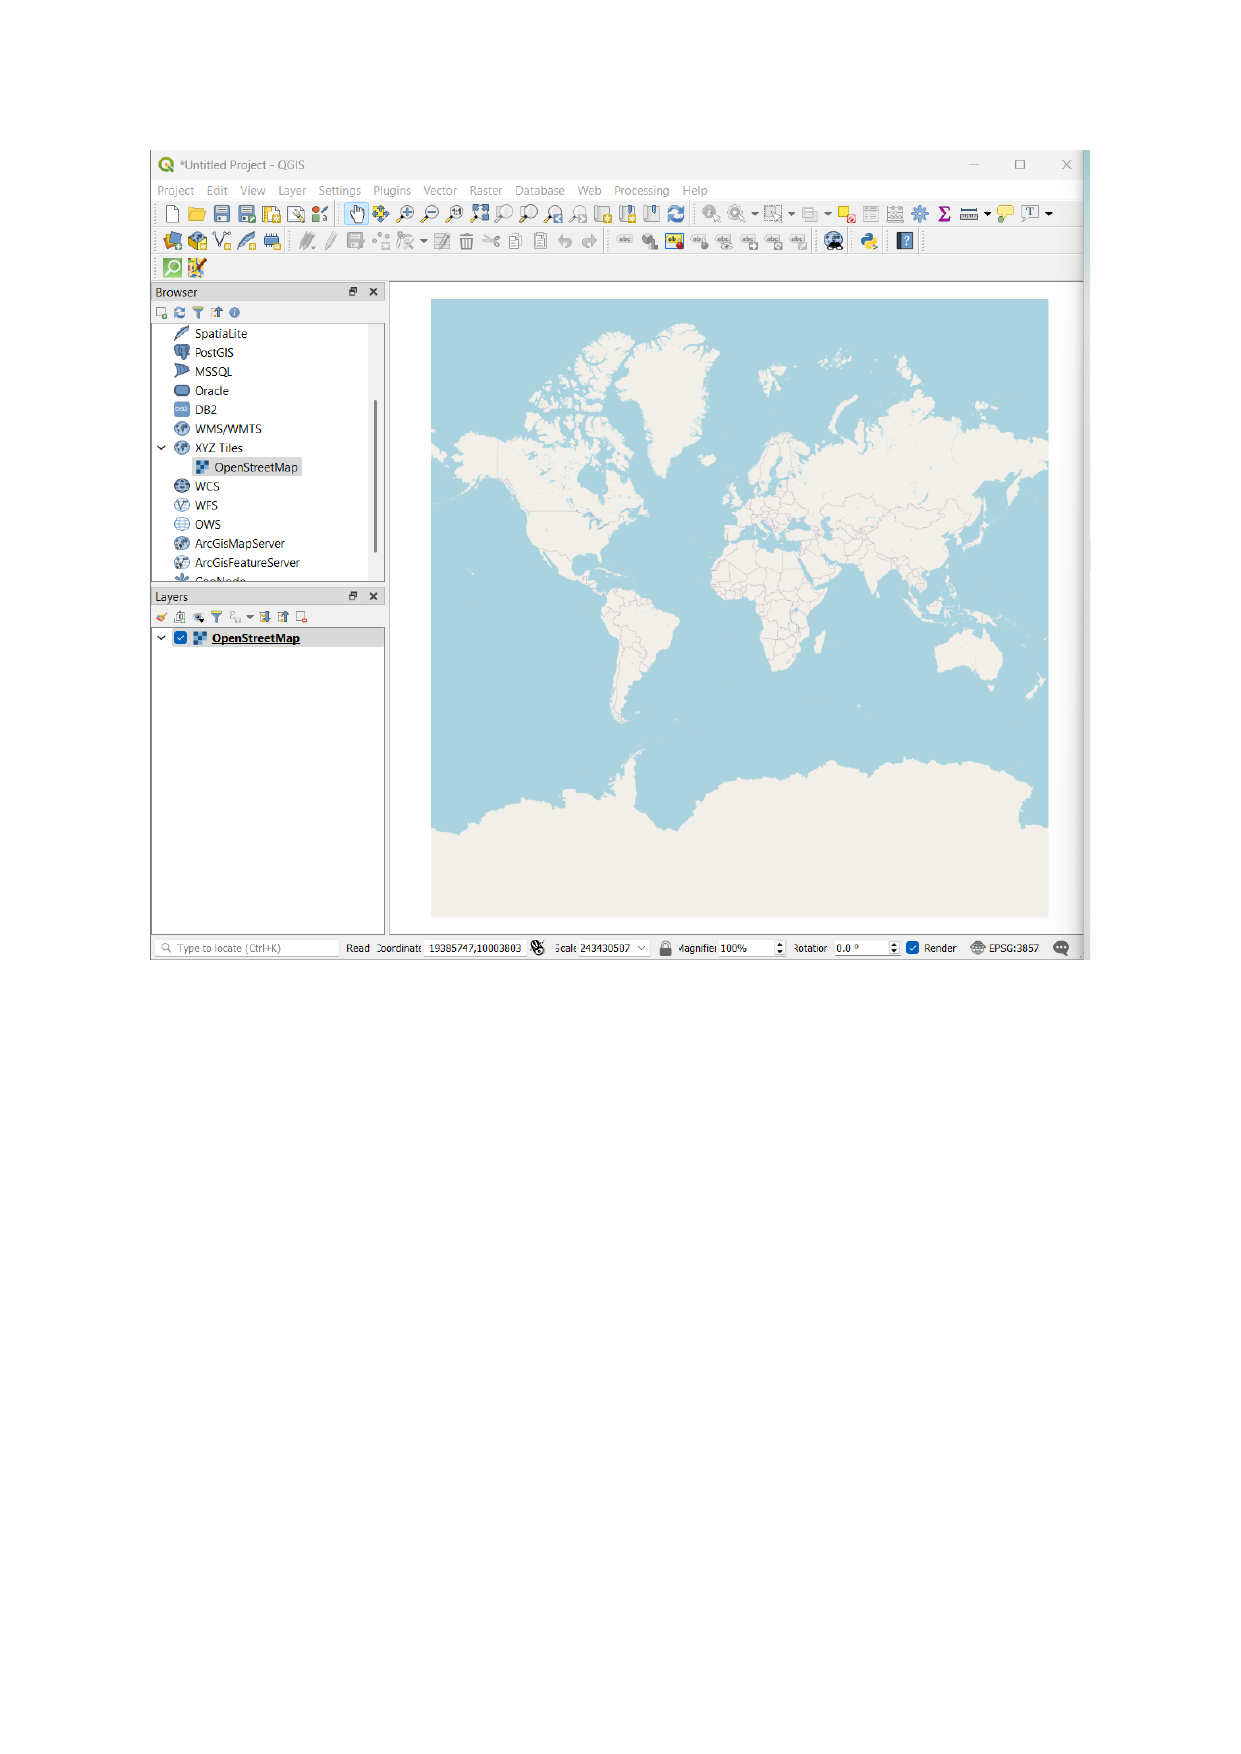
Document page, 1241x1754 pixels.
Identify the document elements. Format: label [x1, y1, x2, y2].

picture [150, 150, 1091, 960]
